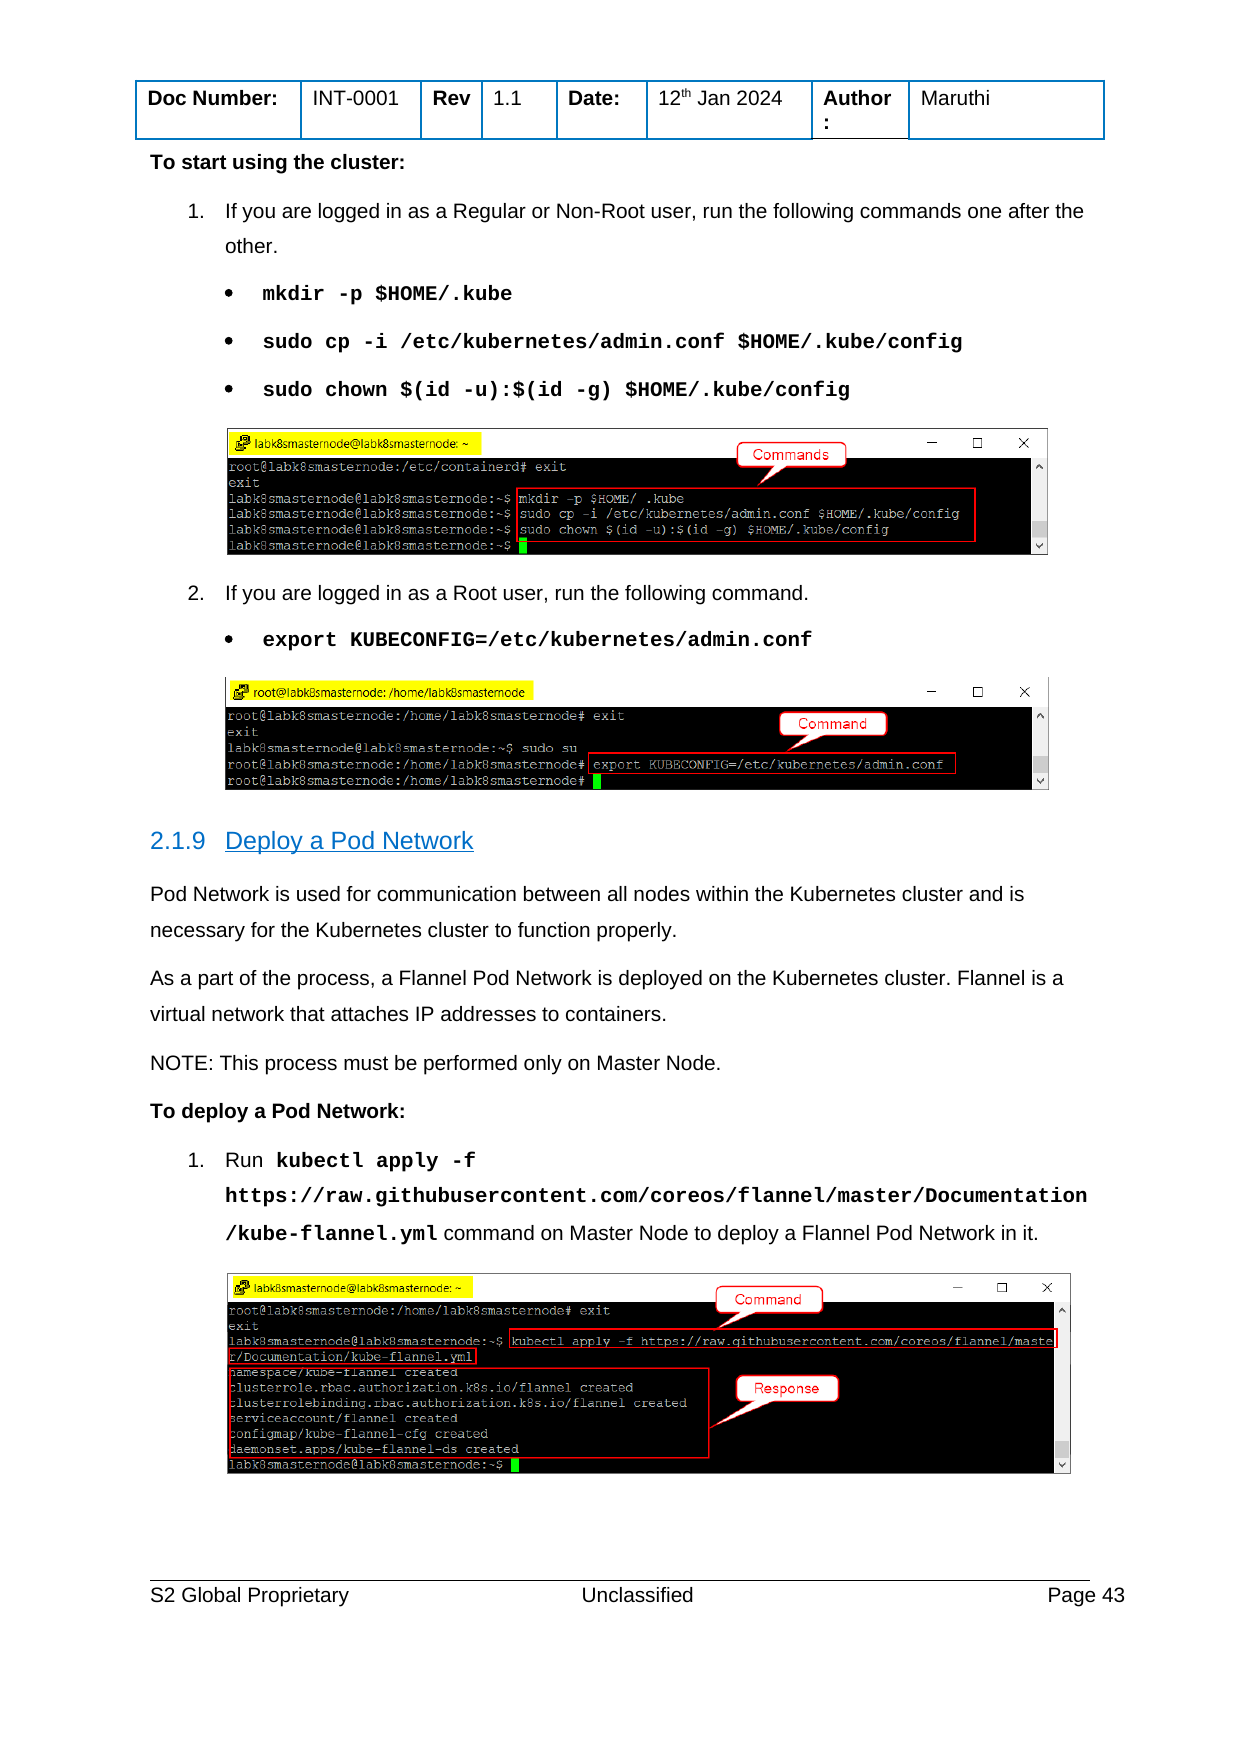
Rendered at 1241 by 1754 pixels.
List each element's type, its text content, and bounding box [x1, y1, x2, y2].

list mkdir -p $HOME/.kube [225, 283, 1090, 306]
list If you are logged in as a Regular or Non-Root user, run the following commands one after the other. [187, 198, 1090, 258]
picture [225, 426, 1051, 557]
picture [225, 1271, 1072, 1475]
list Run kubectl apply -f https://raw.githubusercontent.com/coreos/flannel/master/Documentation/kube-flannel.yml command on Master Node to deploy a Flannel Pod Network in it. [187, 1147, 1090, 1246]
text NOTE: This process must be performed only on Master Node. [150, 1051, 1090, 1074]
list export KUBECONFIG=/etc/kubernetes/admin.conf [225, 629, 1090, 653]
text To start using the cluster: [150, 150, 1090, 174]
text To deploy a Pod Network: [150, 1099, 1090, 1123]
picture [225, 677, 1049, 790]
text Deploy a Pod Network [150, 826, 1090, 855]
list If you are logged in as a Root user, run the following command. [187, 581, 1090, 604]
list sudo chown $(id -u):$(id -g) $HOME/.kube/config [225, 379, 1090, 402]
list sudo cp -i /etc/kubernetes/admin.conf $HOME/.kube/config [225, 331, 1090, 354]
text Pod Network is used for communication between all nodes within the Kubernetes cluster and is necessary for the Kubernetes cluster to function properly. [150, 882, 1090, 942]
text As a part of the process, a Flannel Pod Network is deployed on the Kubernetes cluster. Flannel is a virtual network that attaches IP addresses to containers. [150, 966, 1090, 1026]
